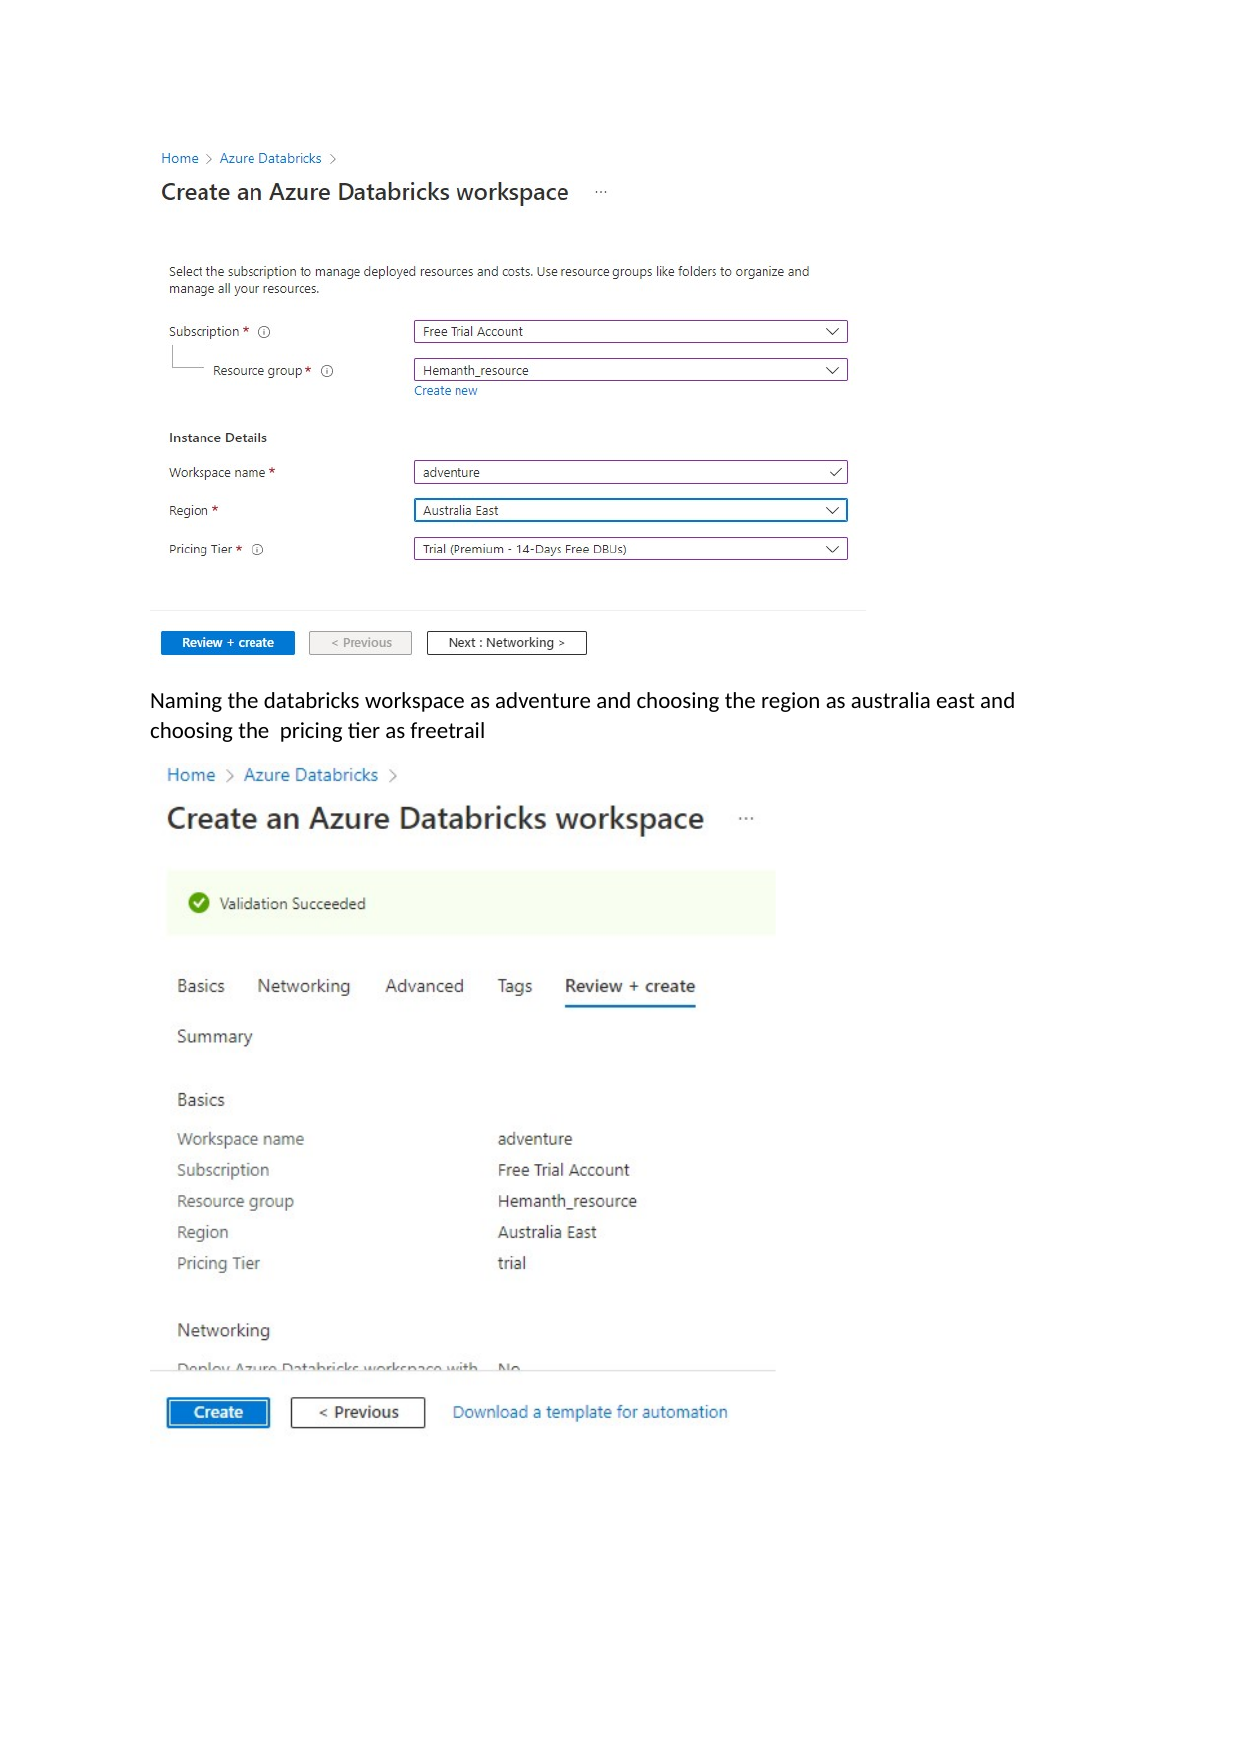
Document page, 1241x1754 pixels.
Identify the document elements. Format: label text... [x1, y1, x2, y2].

picture [150, 763, 776, 1453]
picture [150, 150, 867, 668]
text Naming the databricks workspace as adventure and choosing the region as australia east and choosing the pricing tier as freetrail [150, 686, 1090, 744]
